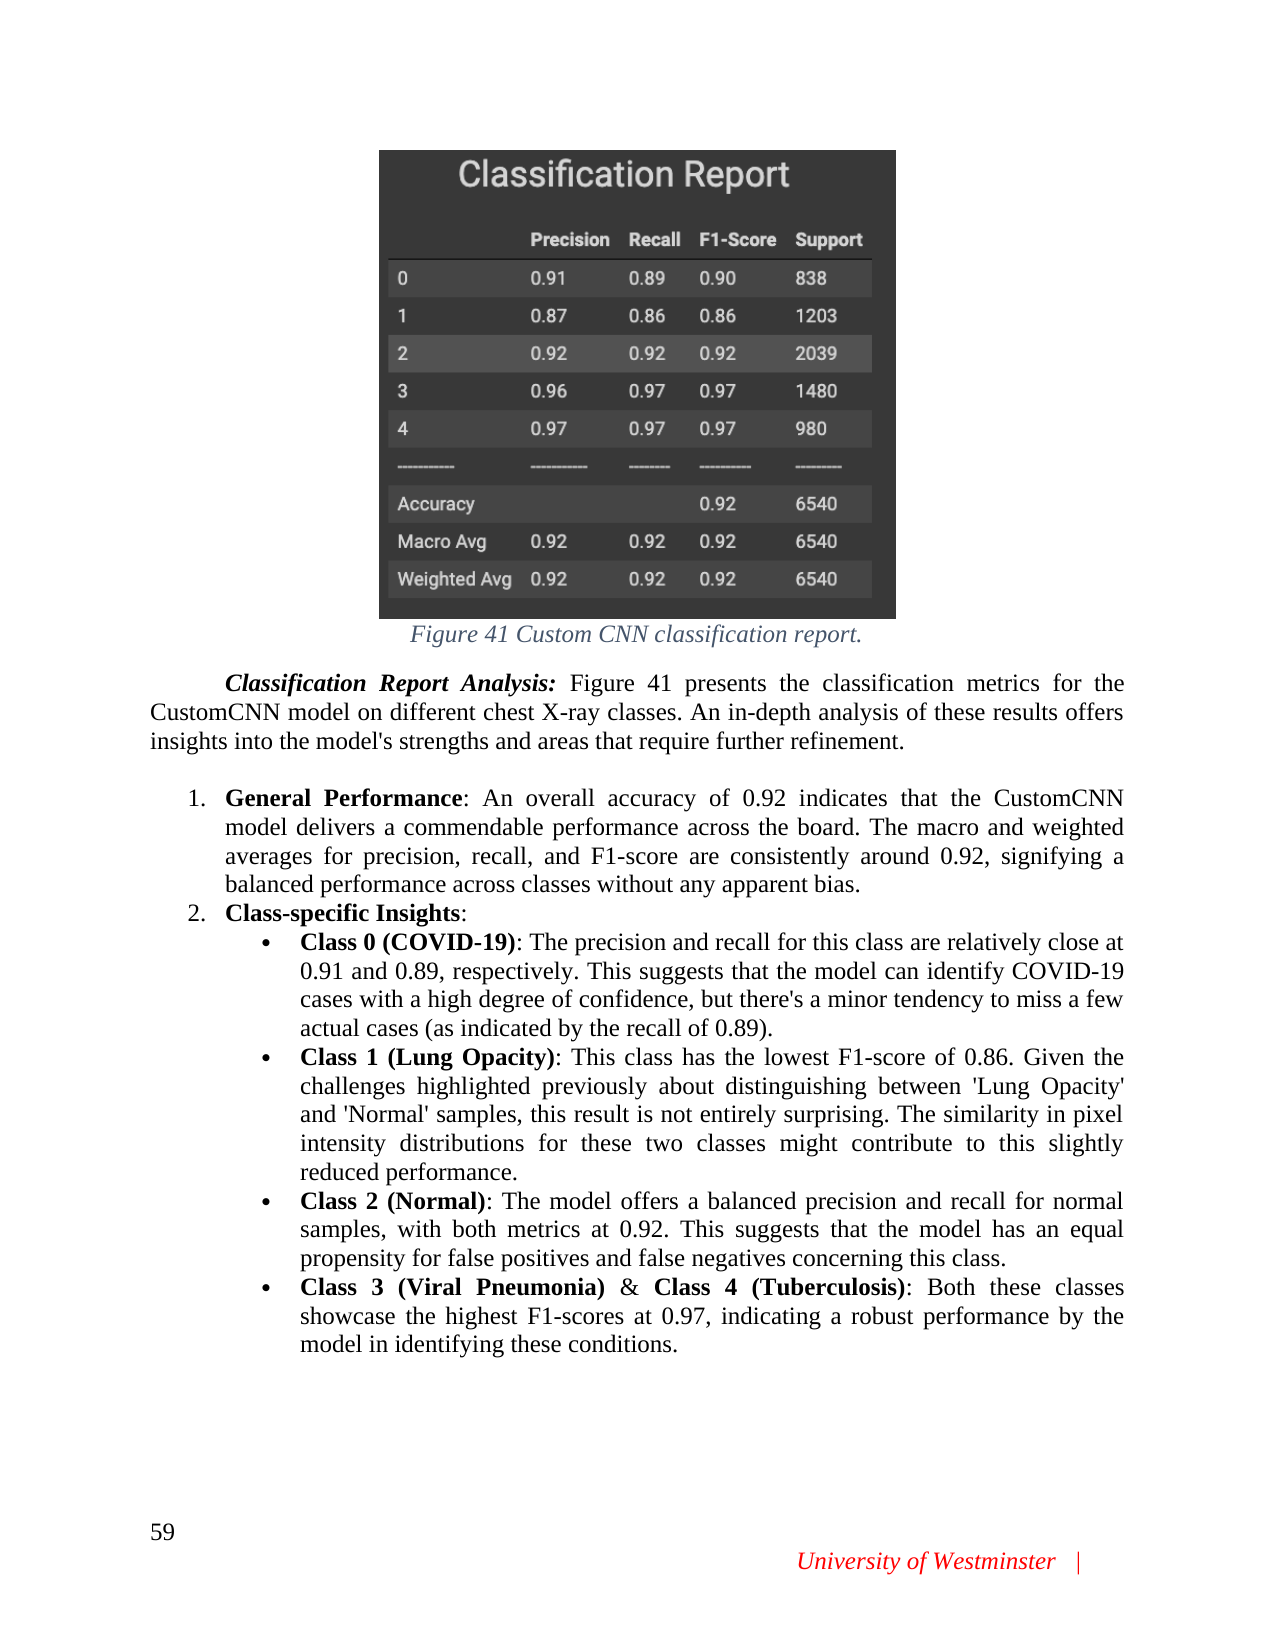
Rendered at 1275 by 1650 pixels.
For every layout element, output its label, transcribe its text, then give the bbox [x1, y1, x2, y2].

list Class 1 (Lung Opacity): This class has the lowest F1-score of 0.86. Given the challenges highlighted previously about distinguishing between 'Lung Opacity' and 'Normal' samples, this result is not entirely surprising. The similarity in pixel intensity distributions for these two classes might contribute to this slightly reduced performance. [262, 1042, 1125, 1186]
text Figure 41 Custom CNN classification report. [150, 619, 1125, 647]
list General Performance: An overall accuracy of 0.92 indicates that the CustomCNN model delivers a commendable performance across the board. The macro and weighted averages for precision, recall, and F1-score are consistently around 0.92, signifying a balanced performance across classes without any apparent bias. [187, 783, 1125, 898]
text Classification Report Analysis: Figure 41 presents the classification metrics for the CustomCNN model on different chest X-ray classes. An in-depth analysis of these results offers insights into the model's strengths and areas that require further refinement. [150, 668, 1125, 754]
picture [379, 150, 896, 619]
list Class 0 (COVID-19): The precision and recall for this class are relatively close at 0.91 and 0.89, respectively. This suggests that the model can identify COVID-19 cases with a high degree of confidence, but there's a minor tendency to miss a few actual cases (as indicated by the recall of 0.89). [262, 927, 1125, 1042]
list Class-specific Insights: [187, 898, 1125, 927]
list Class 3 (Viral Pneumonia) & Class 4 (Tuberculosis): Both these classes showcase the highest F1-scores at 0.97, indicating a robust performance by the model in identifying these conditions. [262, 1272, 1125, 1358]
list Class 2 (Normal): The model offers a balanced precision and recall for normal samples, with both metrics at 0.92. This suggests that the model has an equal propensity for false positives and false negatives concerning this class. [262, 1186, 1125, 1272]
